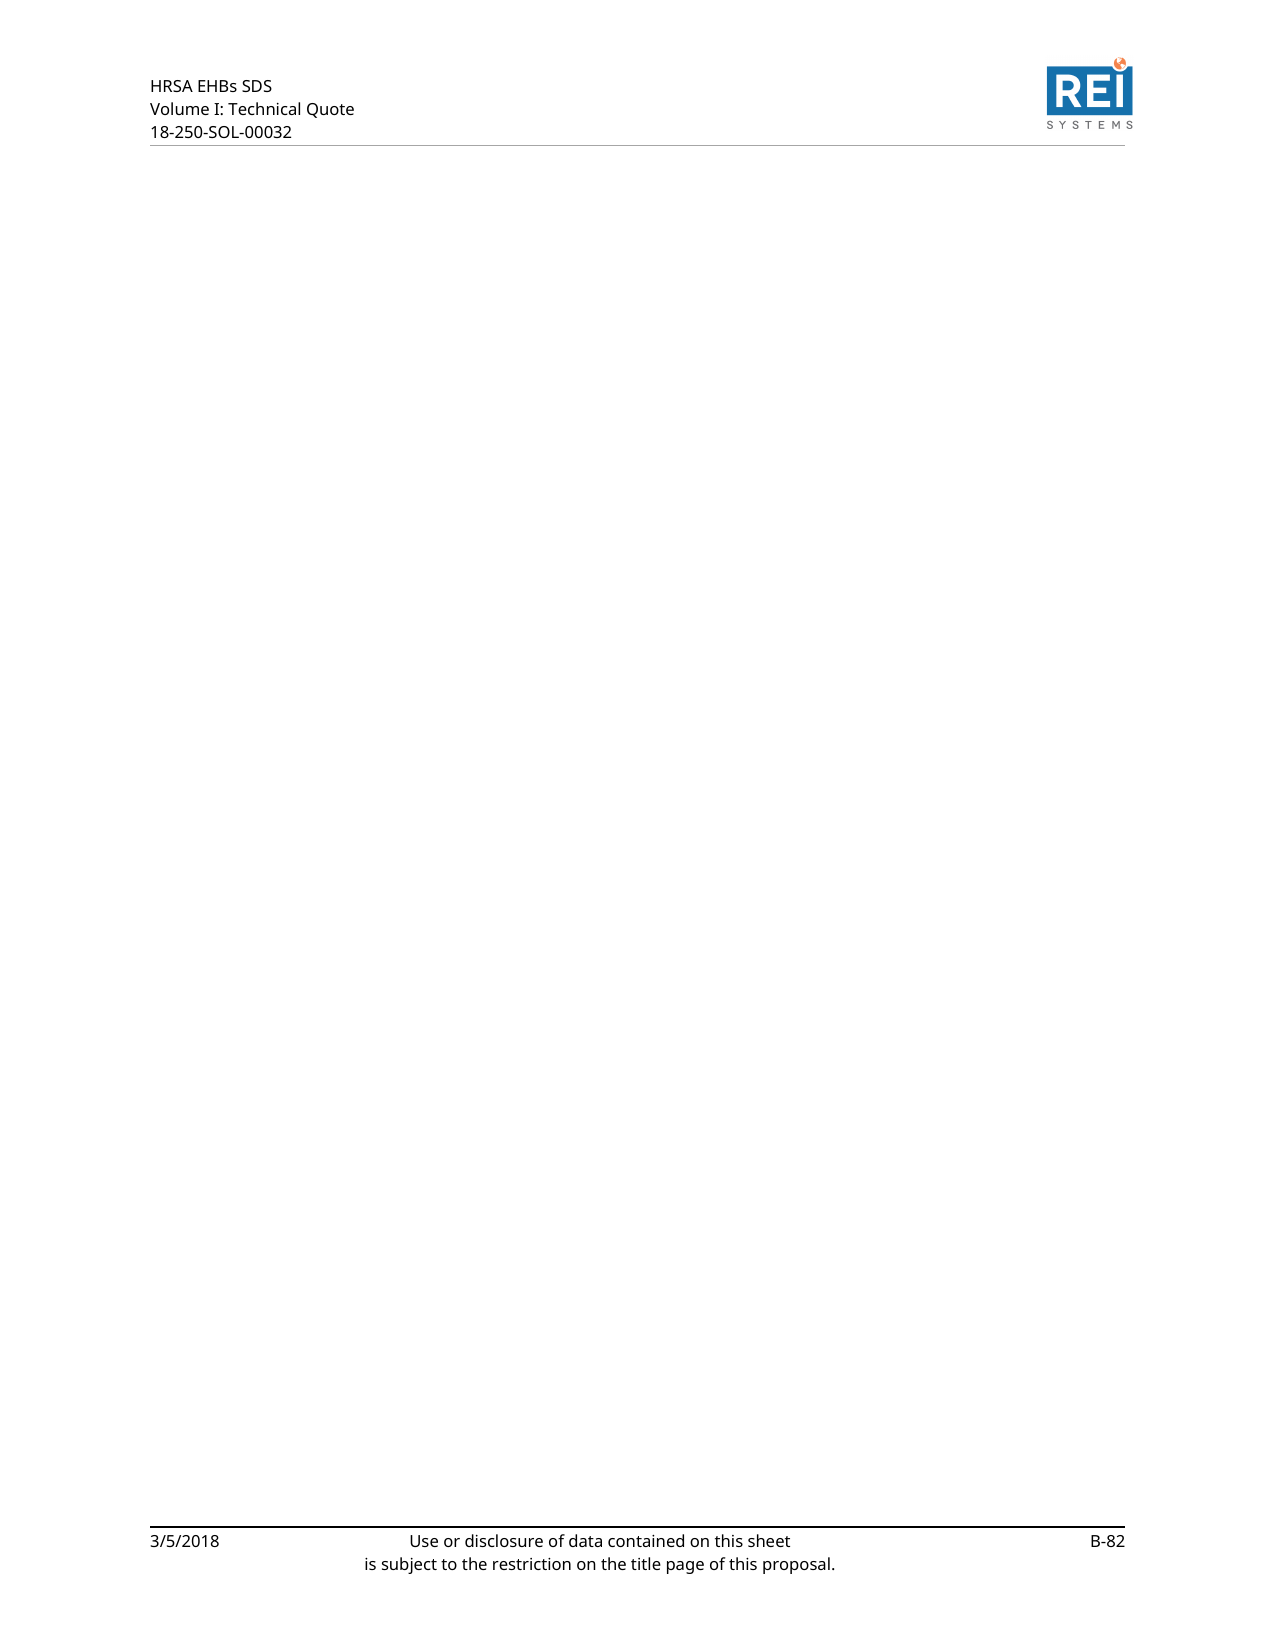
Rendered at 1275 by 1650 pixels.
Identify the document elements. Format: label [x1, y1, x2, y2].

picture [1045, 55, 1135, 131]
